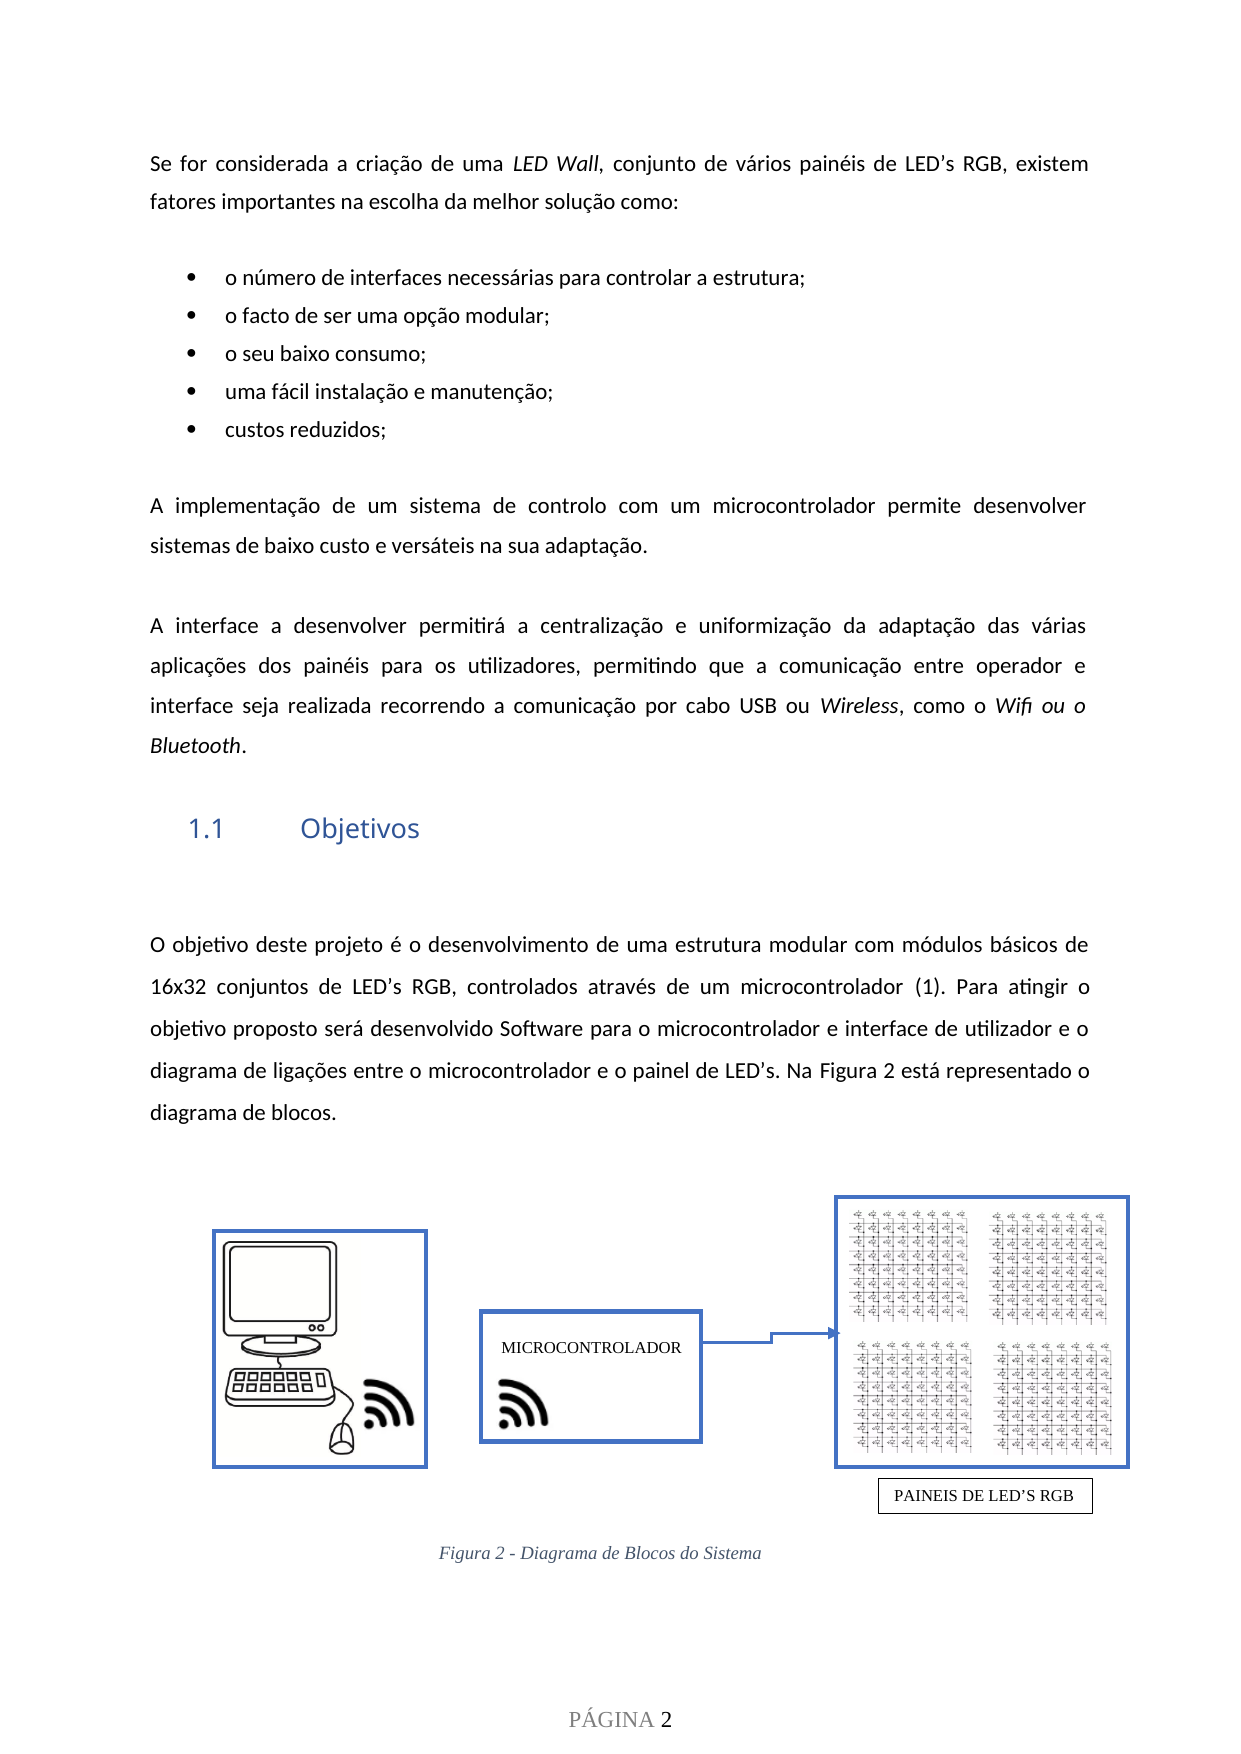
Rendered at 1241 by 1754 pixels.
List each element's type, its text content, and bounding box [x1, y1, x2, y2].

list o seu baixo consumo; [187, 339, 1090, 367]
list uma fácil instalação e manutenção; [187, 377, 1090, 405]
picture [218, 1235, 420, 1457]
text A interface a desenvolver permitirá a centralização e uniformização da adaptação das várias aplicações dos painéis para os utilizadores, permitindo que a comunicação entre operador e interface seja realizada recorrendo a comunicação por cabo USB ou Wireless, como o Wifi ou o Bluetooth. [150, 611, 1088, 759]
picture [853, 1339, 973, 1453]
list custos reduzidos; [187, 415, 1090, 443]
picture [993, 1340, 1113, 1455]
list o número de interfaces necessárias para controlar a estrutura; [187, 263, 1090, 291]
text O objetivo deste projeto é o desenvolvimento de uma estrutura modular com módulos básicos de 16x32 conjuntos de LED’s RGB, controlados através de um microcontrolador. Para atingir o objetivo proposto será desenvolvido Software para o microcontrolador e interface de utilizador e o diagrama de ligações entre o microcontrolador e o painel de LED’s. Na Figura 2 está representado o diagrama de blocos. [150, 930, 1090, 1126]
picture [849, 1208, 968, 1322]
picture [495, 1372, 554, 1434]
text A implementação de um sistema de controlo com um microcontrolador permite desenvolver sistemas de baixo custo e versáteis na sua adaptação. [150, 491, 1088, 559]
list o facto de ser uma opção modular; [187, 301, 1090, 329]
subtitle Objetivos [187, 809, 1090, 846]
picture [988, 1210, 1108, 1325]
text Se for considerada a criação de uma LED Wall, conjunto de vários painéis de LED’s RGB, existem fatores importantes na escolha da melhor solução como: [150, 149, 1090, 215]
